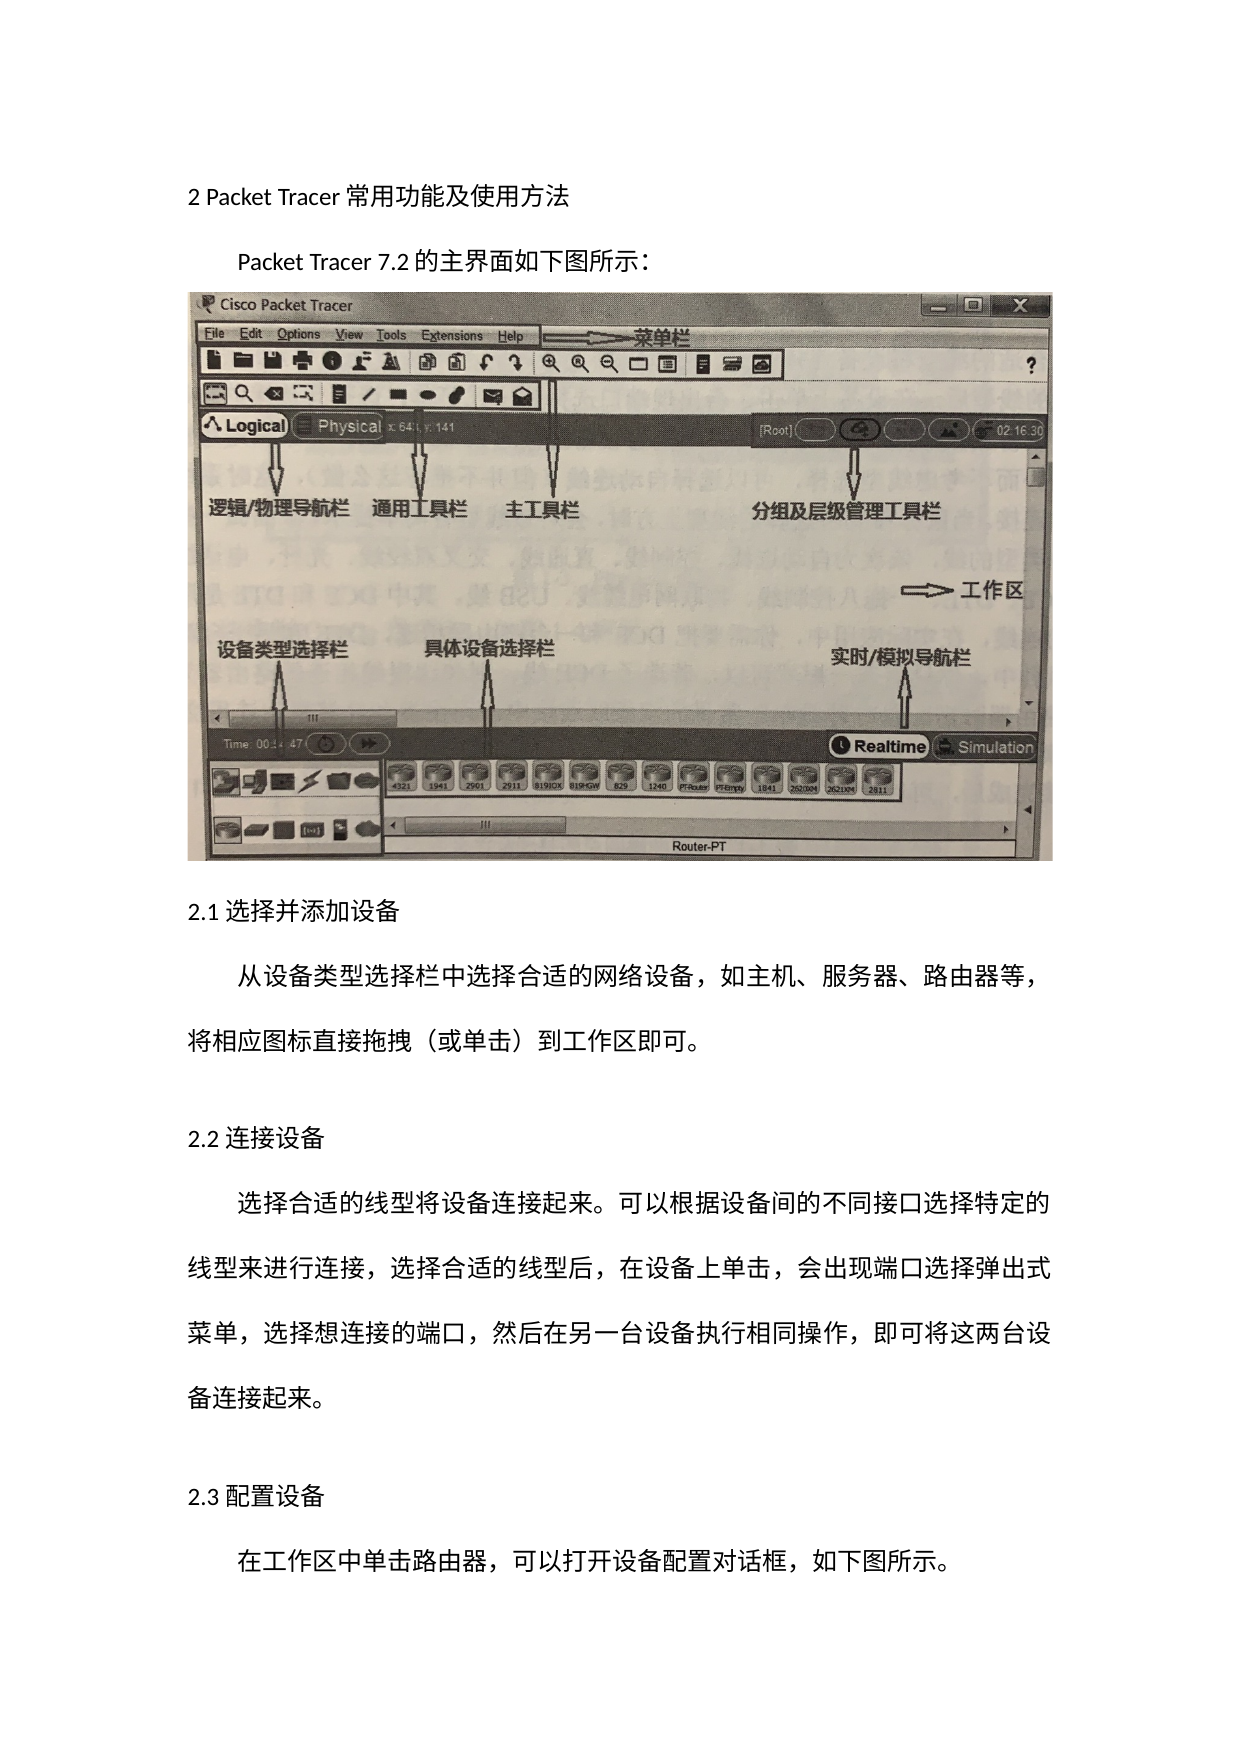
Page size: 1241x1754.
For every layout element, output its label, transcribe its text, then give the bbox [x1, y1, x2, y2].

text Packet Tracer 7.2的主界面如下图所示： [187, 227, 1053, 292]
text 2.1 选择并添加设备 [187, 877, 1053, 942]
picture [187, 292, 1053, 861]
text 选择合适的线型将设备连接起来。可以根据设备间的不同接口选择特定的线型来进行连接，选择合适的线型后，在设备上单击，会出现端口选择弹出式菜单，选择想连接的端口，然后在另一台设备执行相同操作，即可将这两台设备连接起来。 [187, 1169, 1053, 1429]
text 2.3 配置设备 [187, 1462, 1053, 1527]
text 在工作区中单击路由器，可以打开设备配置对话框，如下图所示。 [187, 1527, 1053, 1592]
text 2 Packet Tracer常用功能及使用方法 [187, 162, 1053, 227]
text 2.2 连接设备 [187, 1104, 1053, 1169]
text 从设备类型选择栏中选择合适的网络设备，如主机、服务器、路由器等，将相应图标直接拖拽（或单击）到工作区即可。 [187, 942, 1053, 1072]
